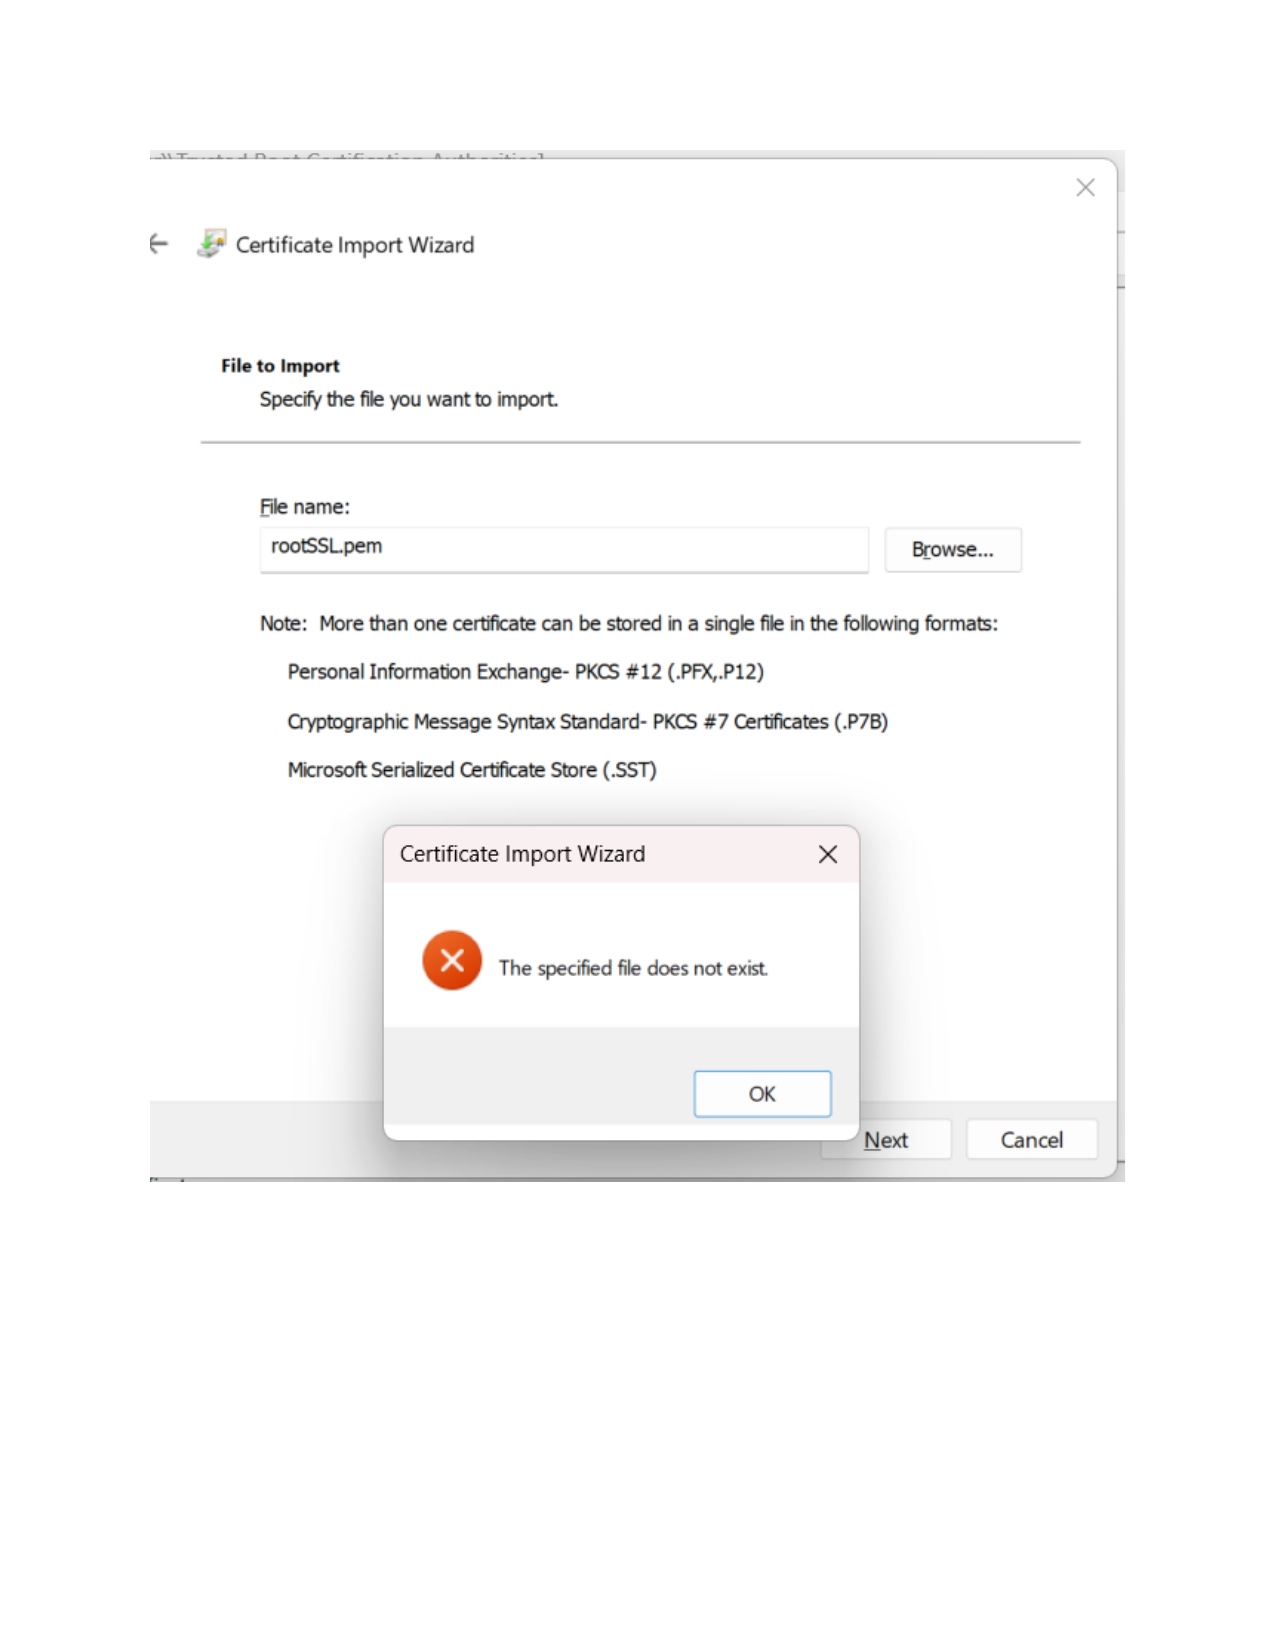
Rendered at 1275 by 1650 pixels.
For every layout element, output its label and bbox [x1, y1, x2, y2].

picture [150, 150, 1125, 1182]
